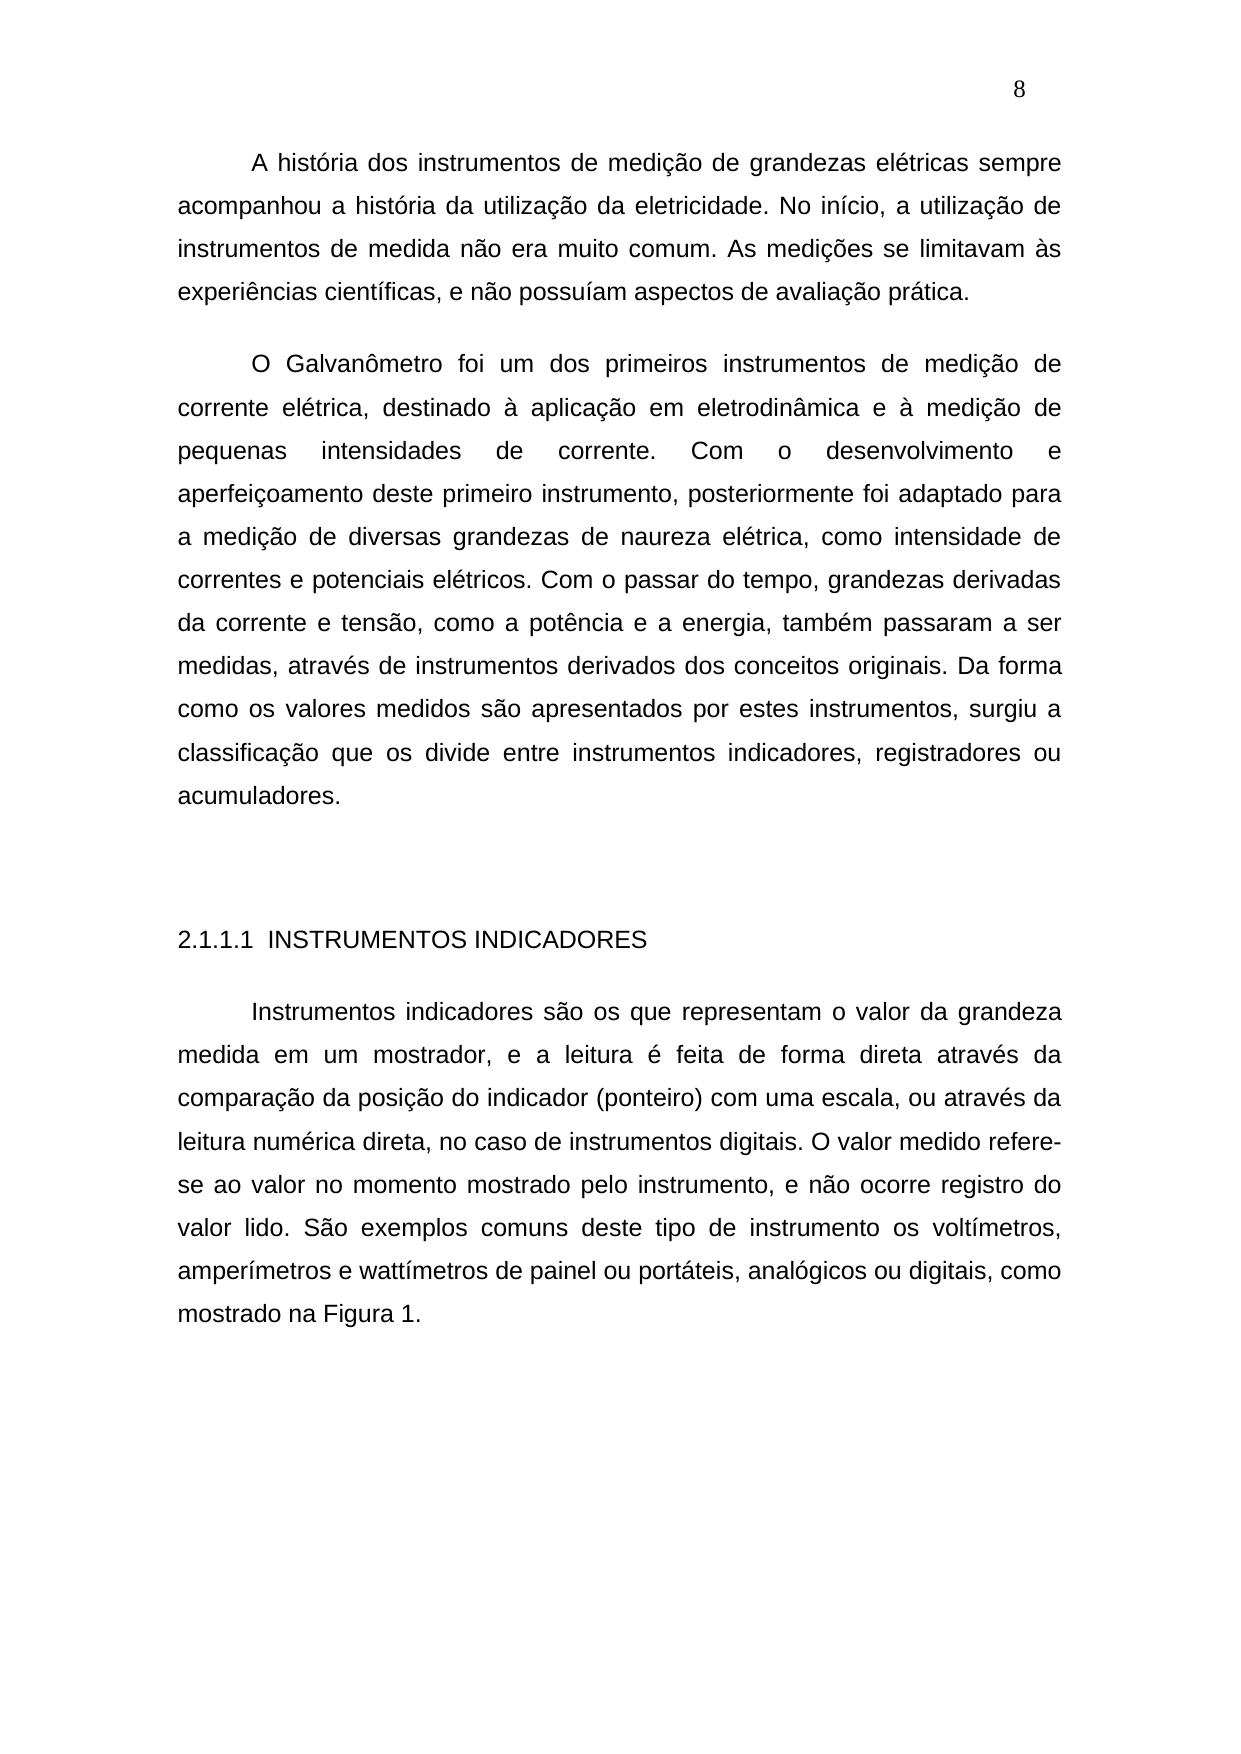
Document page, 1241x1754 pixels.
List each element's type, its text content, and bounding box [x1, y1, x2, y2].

subtitle INSTRUMENTOS INDICADORES [177, 925, 1063, 954]
text O Galvanômetro foi um dos primeiros instrumentos de medição de corrente elétrica, destinado à aplicação em eletrodinâmica e à medição de pequenas intensidades de corrente. Com o desenvolvimento e aperfeiçoamento deste primeiro instrumento, posteriormente foi adaptado para a medição de diversas grandezas de naureza elétrica, como intensidade de correntes e potenciais elétricos. Com o passar do tempo, grandezas derivadas da corrente e tensão, como a potência e a energia, também passaram a ser medidas, através de instrumentos derivados dos conceitos originais. Da forma como os valores medidos são apresentados por estes instrumentos, surgiu a classificação que os divide entre instrumentos indicadores, registradores ou acumuladores. [177, 349, 1063, 809]
text Instrumentos indicadores são os que representam o valor da grandeza medida em um mostrador, e a leitura é feita de forma direta através da comparação da posição do indicador (ponteiro) com uma escala, ou através da leitura numérica direta, no caso de instrumentos digitais. O valor medido refere-se ao valor no momento mostrado pelo instrumento, e não ocorre registro do valor lido. São exemplos comuns deste tipo de instrumento os voltímetros, amperímetros e wattímetros de painel ou portáteis, analógicos ou digitais, como mostrado na Figura 1. [177, 997, 1063, 1328]
text A história dos instrumentos de medição de grandezas elétricas sempre acompanhou a história da utilização da eletricidade. No início, a utilização de instrumentos de medida não era muito comum. As medições se limitavam às experiências científicas, e não possuíam aspectos de avaliação prática. [177, 148, 1063, 306]
